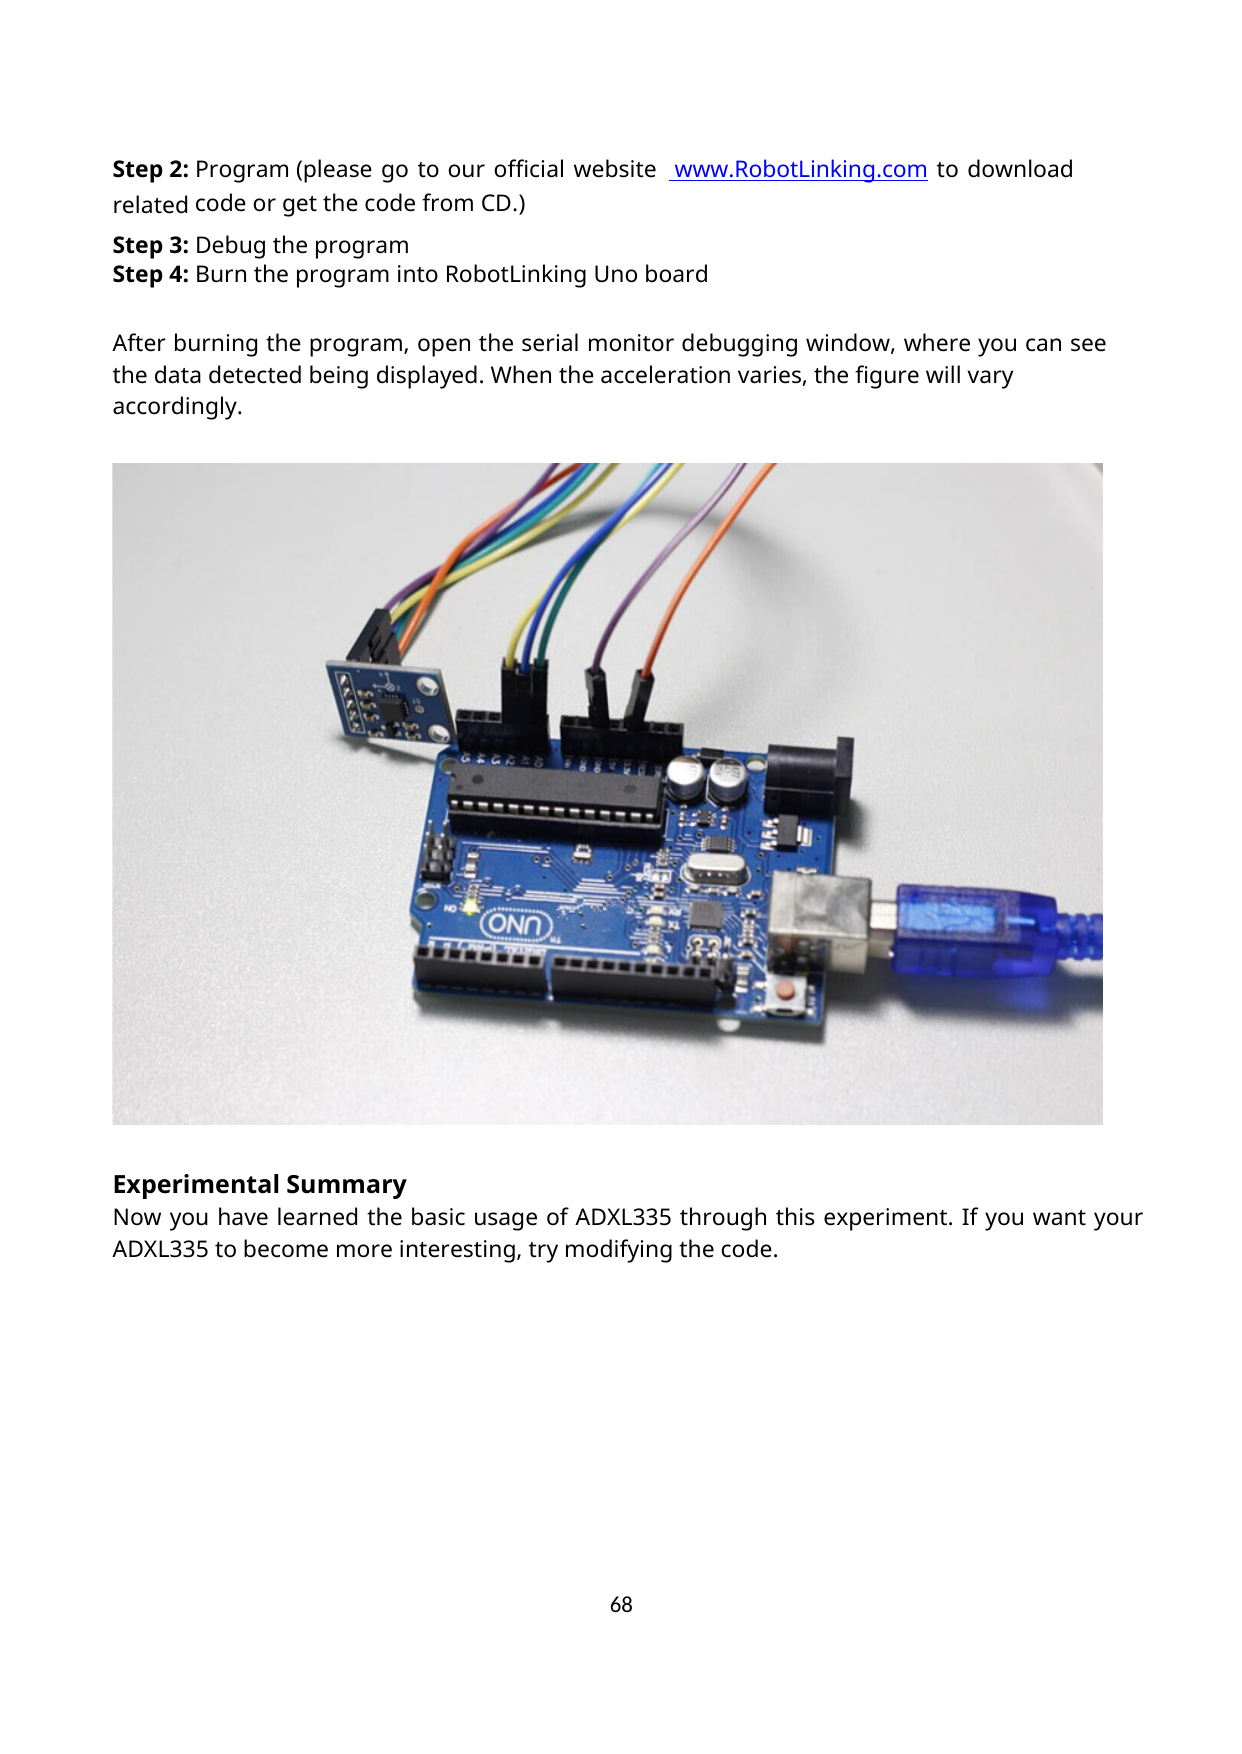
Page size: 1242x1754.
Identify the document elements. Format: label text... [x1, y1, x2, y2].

picture [112, 463, 1103, 1125]
text Now you have learned the basic usage of ADXL335 through this experiment. If you want your [112, 1201, 1144, 1232]
text Step 4: Burn the program into RobotLinking Uno board [112, 258, 1144, 290]
text After burning the program, open the serial monitor debugging window, where you can see the data detected being displayed. When the acceleration varies, the figure will vary accordingly. [112, 327, 1138, 421]
text ADXL335 to become more interesting, try modifying the code. [112, 1233, 1144, 1264]
text Experimental Summary [112, 1168, 1144, 1200]
text Step 2: Program (please go to our official website www.RobotLinking.com to download related code or get the code from CD.) [112, 148, 1144, 219]
text Step 3: Debug the program [112, 219, 1144, 258]
